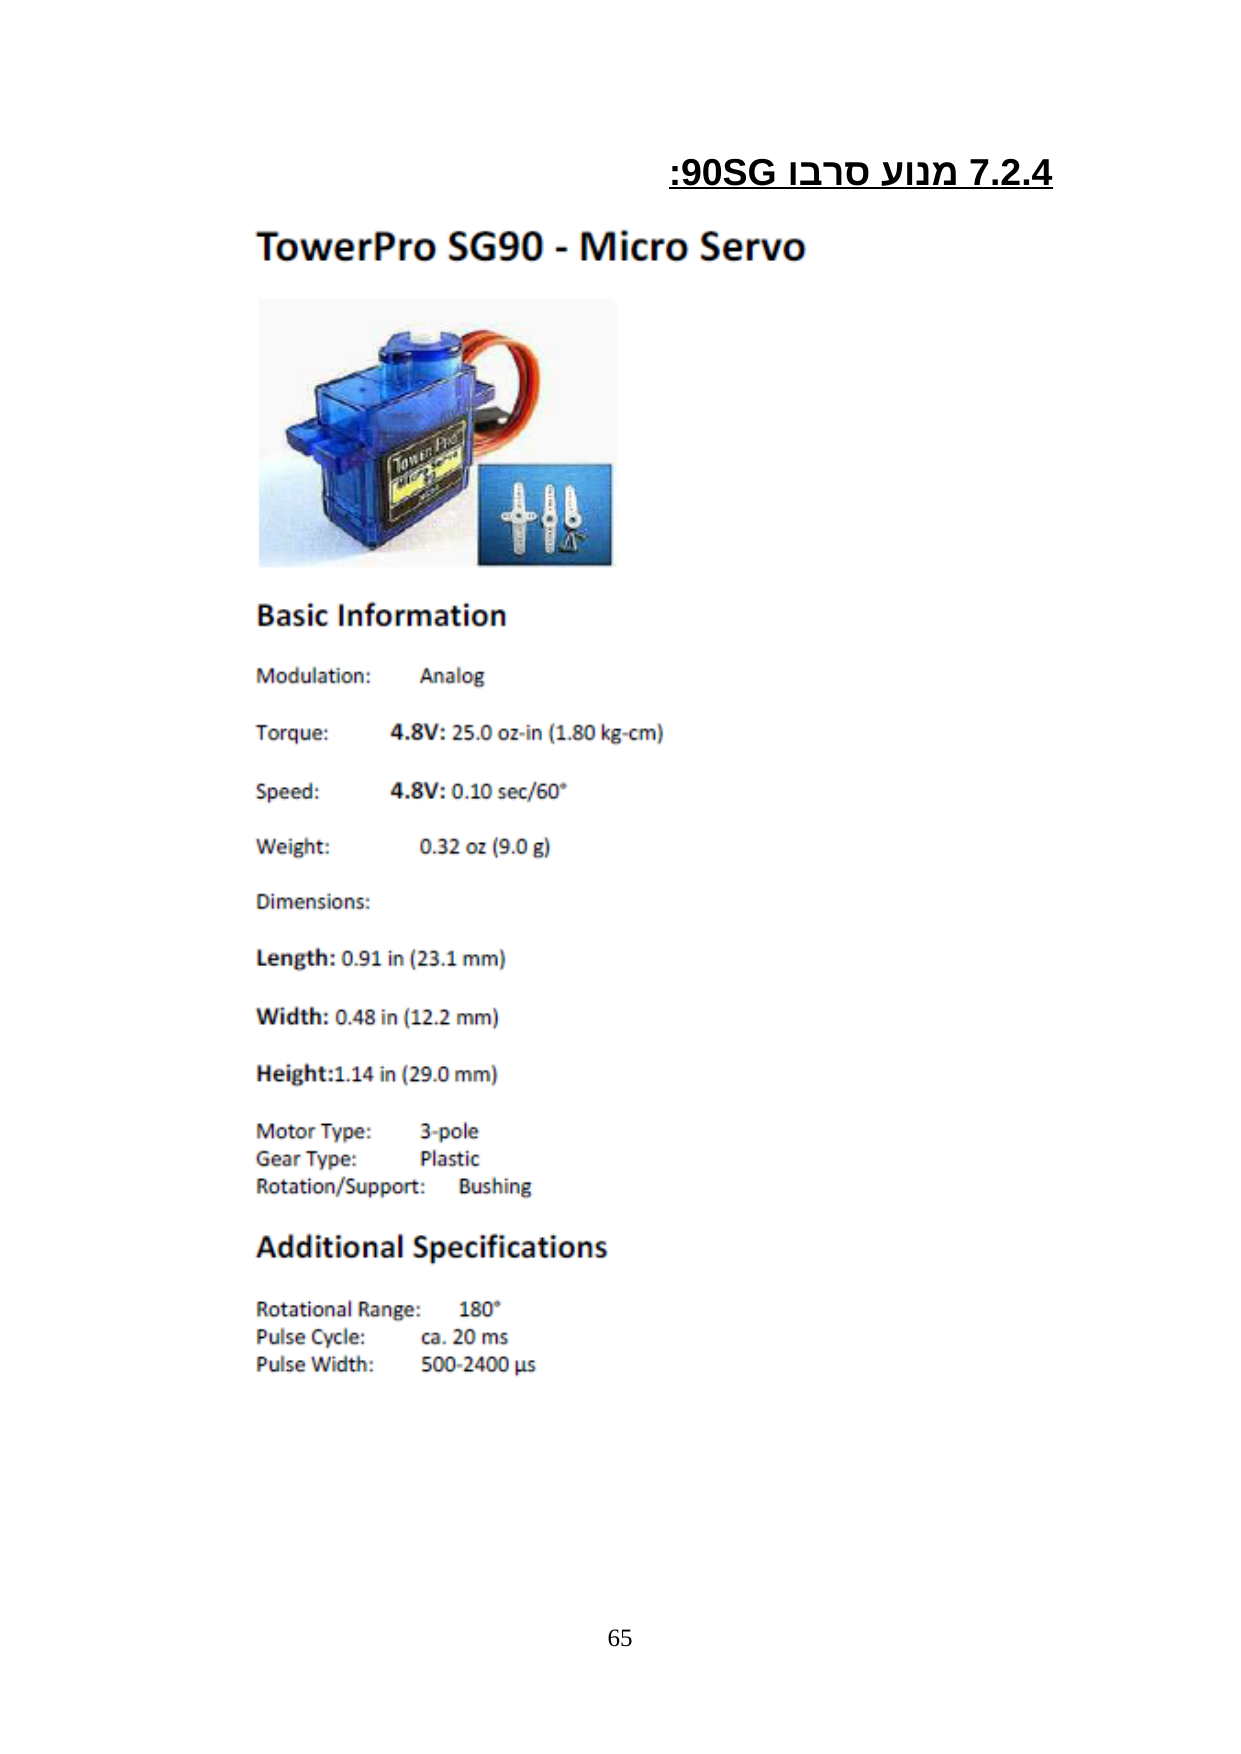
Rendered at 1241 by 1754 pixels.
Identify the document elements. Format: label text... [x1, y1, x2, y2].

picture [197, 193, 1043, 1449]
text 7.2.4 מנוע סרבו 90SG: [187, 150, 1053, 193]
